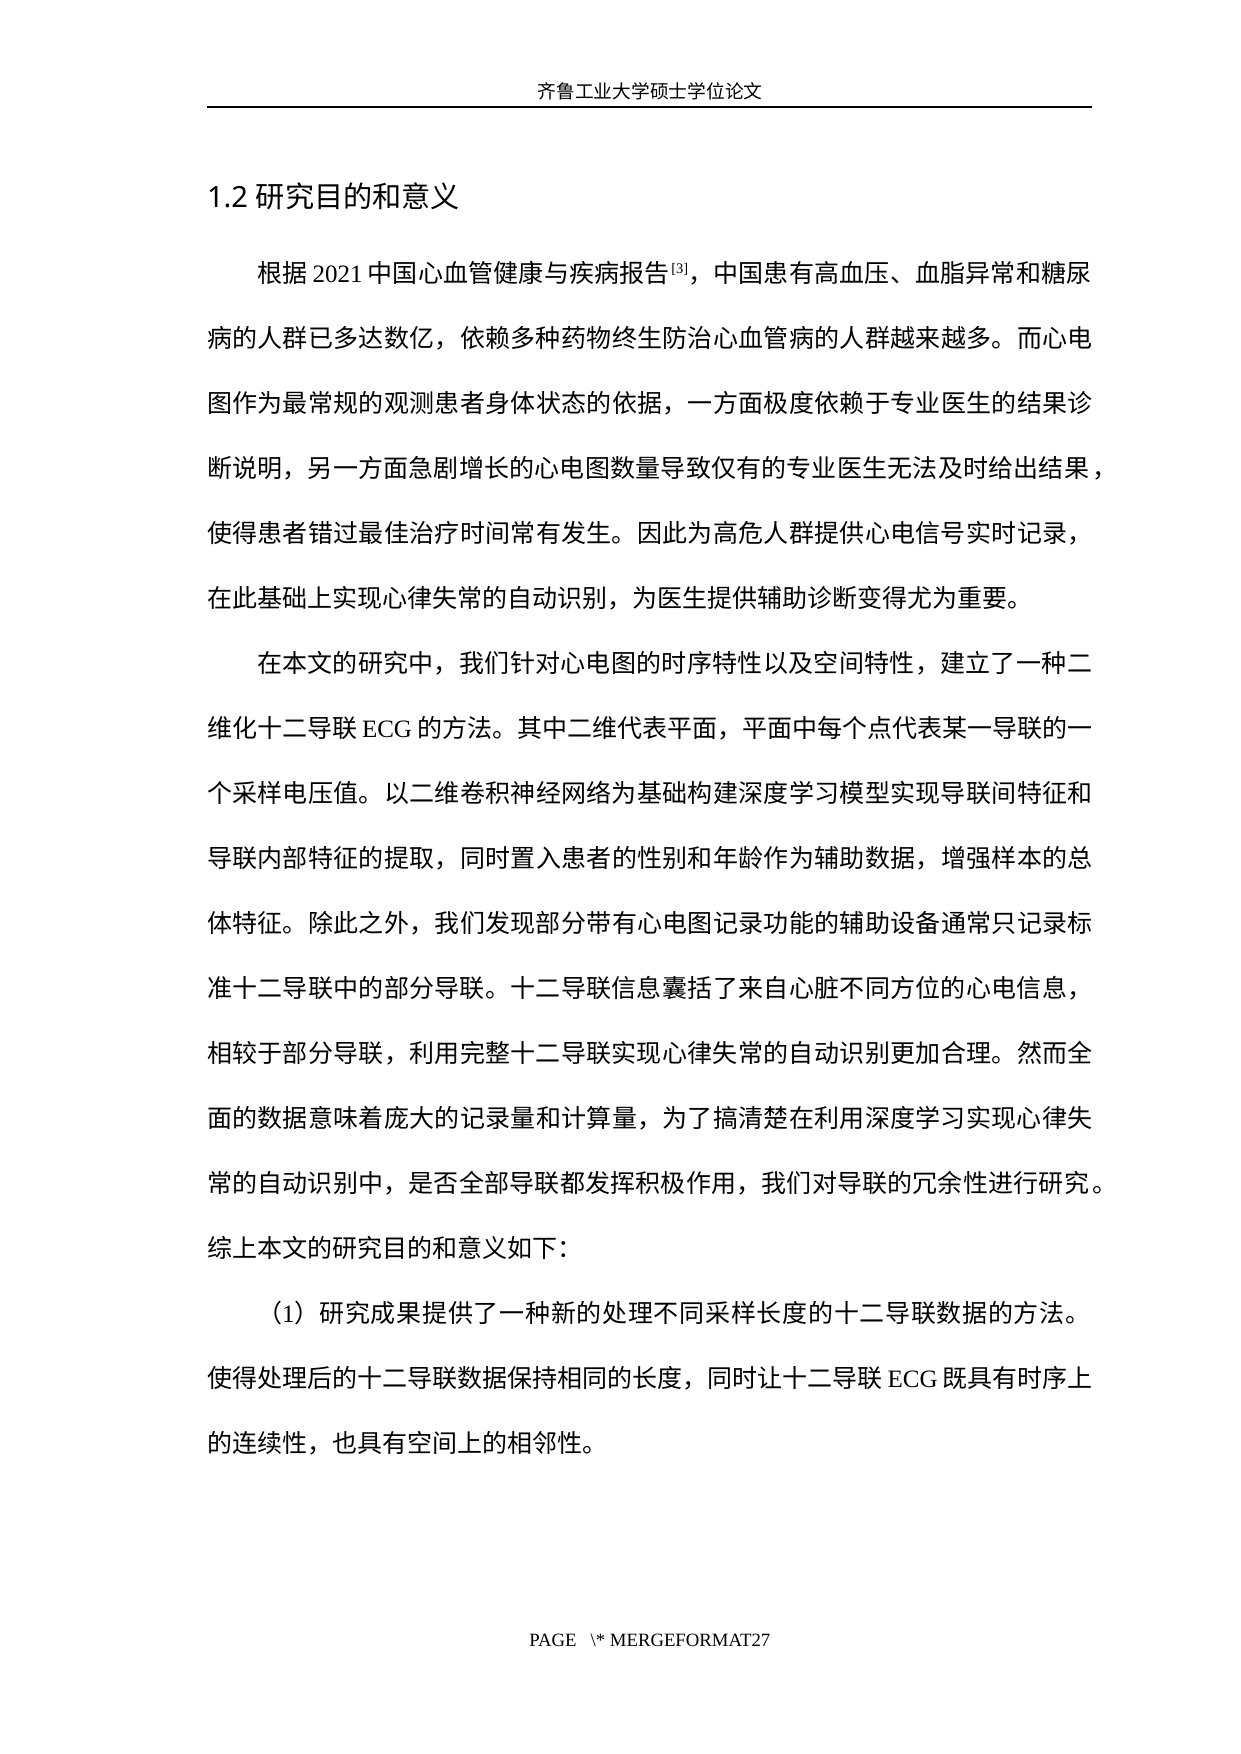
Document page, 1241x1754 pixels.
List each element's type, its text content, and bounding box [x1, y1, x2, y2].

text 根据2021中国心血管健康与疾病报告[3]，中国患有高血压、血脂异常和糖尿病的人群已多达数亿，依赖多种药物终生防治心血管病的人群越来越多。而心电图作为最常规的观测患者身体状态的依据，一方面极度依赖于专业医生的结果诊断说明，另一方面急剧增长的心电图数量导致仅有的专业医生无法及时给出结果，使得患者错过最佳治疗时间常有发生。因此为高危人群提供心电信号实时记录，在此基础上实现心律失常的自动识别，为医生提供辅助诊断变得尤为重要。 [207, 239, 1092, 629]
text 在本文的研究中，我们针对心电图的时序特性以及空间特性，建立了一种二维化十二导联ECG的方法。其中二维代表平面，平面中每个点代表某一导联的一个采样电压值。以二维卷积神经网络为基础构建深度学习模型实现导联间特征和导联内部特征的提取，同时置入患者的性别和年龄作为辅助数据，增强样本的总体特征。除此之外，我们发现部分带有心电图记录功能的辅助设备通常只记录标准十二导联中的部分导联。十二导联信息囊括了来自心脏不同方位的心电信息，相较于部分导联，利用完整十二导联实现心律失常的自动识别更加合理。然而全面的数据意味着庞大的记录量和计算量，为了搞清楚在利用深度学习实现心律失常的自动识别中，是否全部导联都发挥积极作用，我们对导联的冗余性进行研究。综上本文的研究目的和意义如下： [207, 629, 1092, 1279]
subtitle 1.2 研究目的和意义 [207, 162, 1092, 227]
list 研究成果提供了一种新的处理不同采样长度的十二导联数据的方法。使得处理后的十二导联数据保持相同的长度，同时让十二导联ECG既具有时序上的连续性，也具有空间上的相邻性。 [207, 1279, 1092, 1474]
